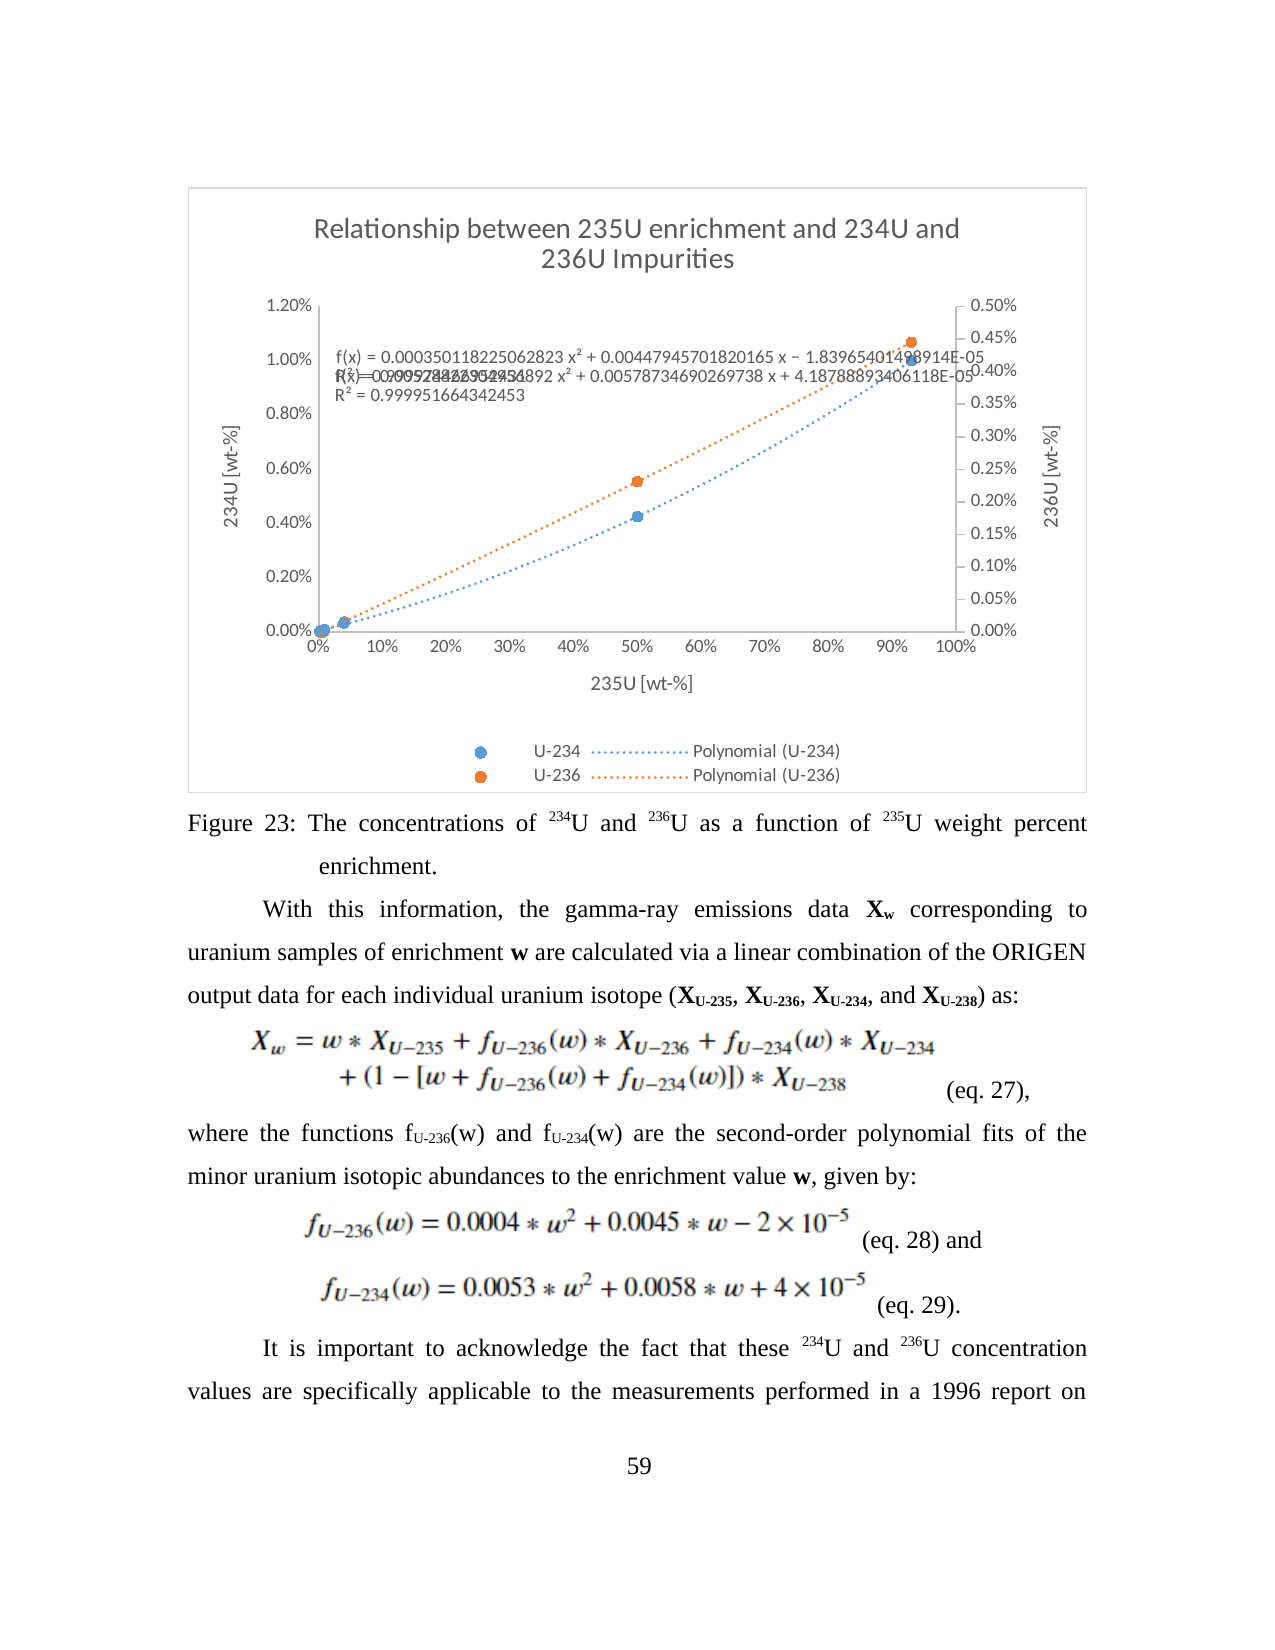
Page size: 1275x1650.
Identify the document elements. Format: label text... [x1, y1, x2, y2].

text where the functions fU-236(w) and fU-234(w) are the second-order polynomial fits of the minor uranium isotopic abundances to the enrichment value w, given by: [187, 1118, 1087, 1190]
picture [244, 1023, 940, 1099]
text With this information, the gamma-ray emissions data Xw corresponding to uranium samples of enrichment w are calculated via a linear combination of the ORIGEN output data for each individual uranium isotope (XU-235, XU-236, XU-234, and XU-238) as: [187, 894, 1087, 1009]
picture [314, 1268, 871, 1314]
subtitle Figure 23: The concentrations of 234U and 236U as a function of 235U weight percent enrichment. [187, 808, 1087, 880]
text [187, 1333, 1087, 1405]
picture [293, 1204, 856, 1249]
